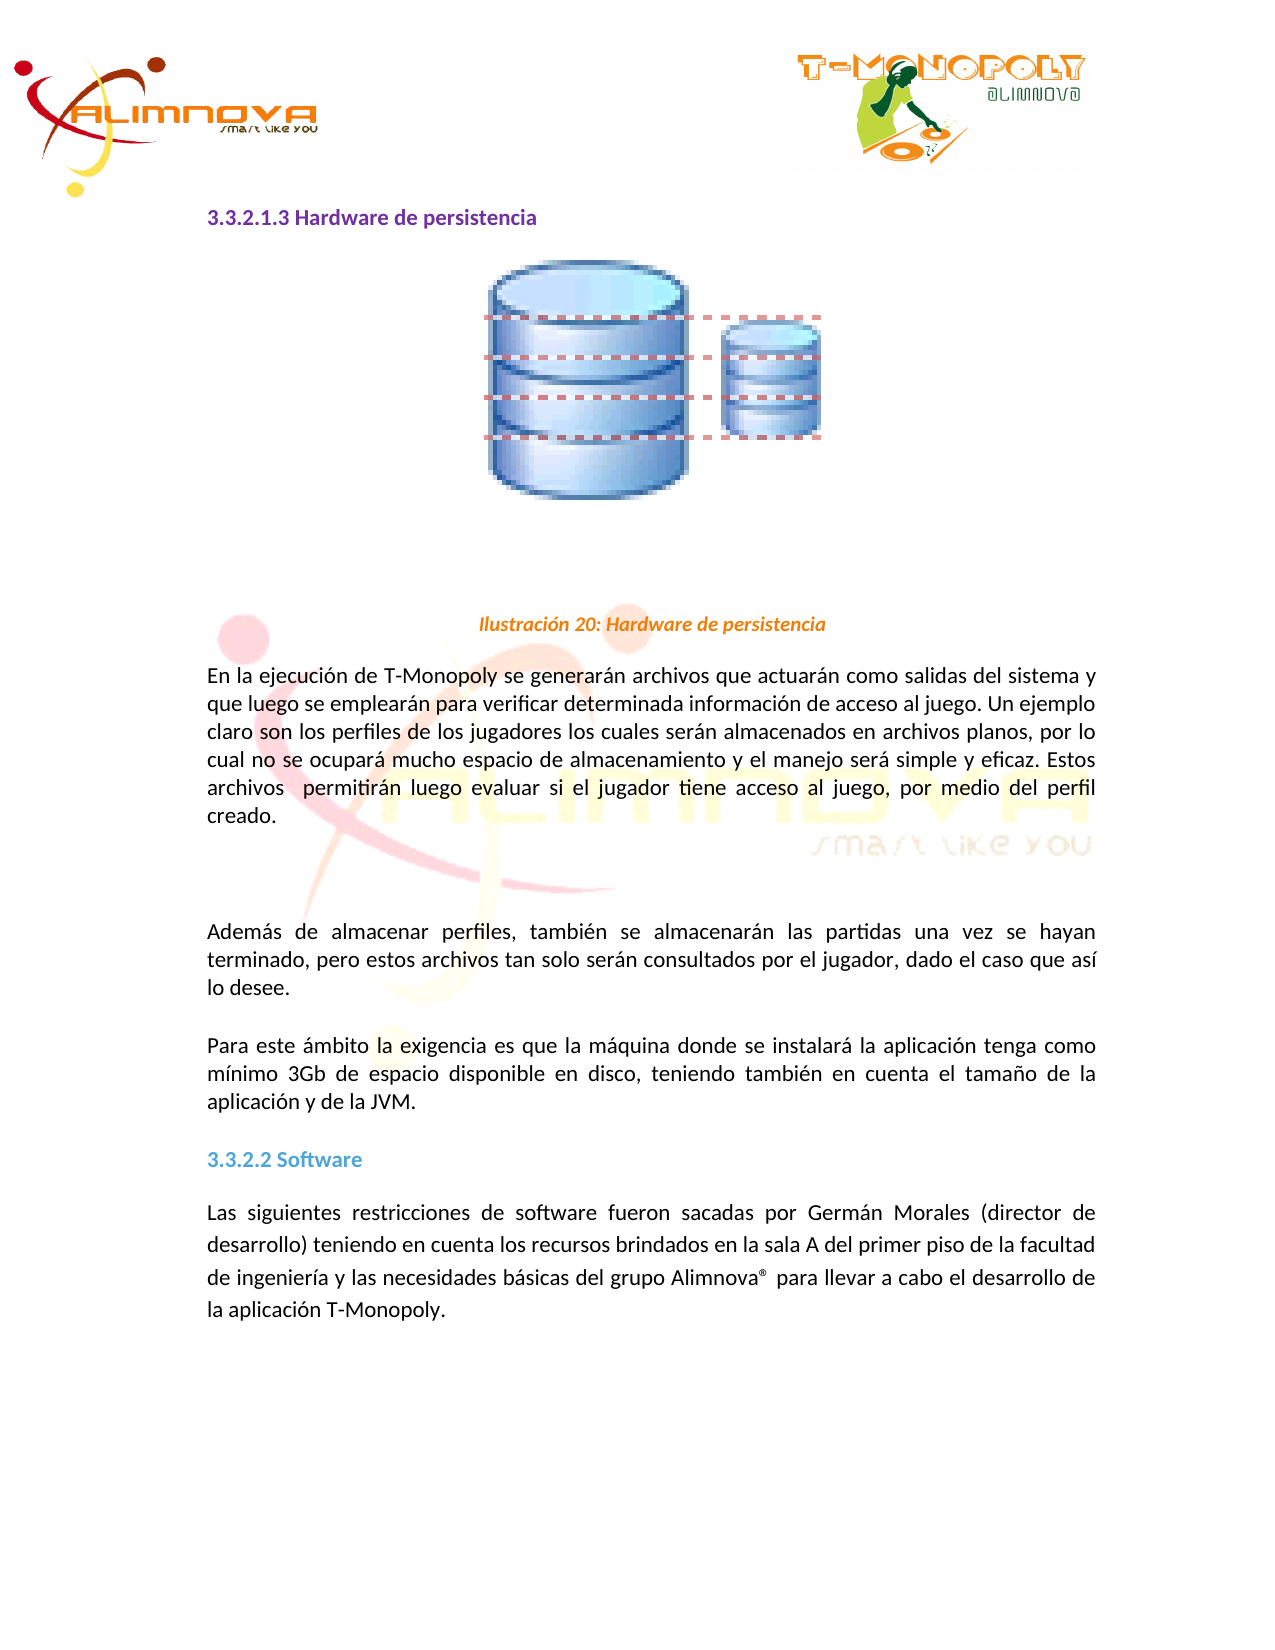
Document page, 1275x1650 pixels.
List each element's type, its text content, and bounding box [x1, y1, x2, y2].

text Además de almacenar perfiles, también se almacenarán las partidas una vez se hayan terminado, pero estos archivos tan solo serán consultados por el jugador, dado el caso que así lo desee. [207, 917, 1098, 1001]
subtitle 3.3.2.1.3 Hardware de persistencia [207, 177, 1098, 231]
text En la ejecución de T-Monopoly se generarán archivos que actuarán como salidas del sistema y que luego se emplearán para verificar determinada información de acceso al juego. Un ejemplo claro son los perfiles de los jugadores los cuales serán almacenados en archivos planos, por lo cual no se ocupará mucho espacio de almacenamiento y el manejo será simple y eficaz. Estos archivos permitirán luego evaluar si el jugador tiene acceso al juego, por medio del perfil creado. [207, 661, 1098, 829]
picture [475, 255, 831, 505]
text Para este ámbito la exigencia es que la máquina donde se instalará la aplicación tenga como mínimo 3Gb de espacio disponible en disco, teniendo también en cuenta el tamaño de la aplicación y de la JVM. [207, 1031, 1098, 1115]
text Ilustración 20: Hardware de persistencia [207, 611, 1098, 636]
text Las siguientes restricciones de software fueron sacadas por Germán Morales (director de desarrollo) teniendo en cuenta los recursos brindados en la sala A del primer piso de la facultad de ingeniería y las necesidades básicas del grupo Alimnova® para llevar a cabo el desarrollo de la aplicación T-Monopoly. [207, 1198, 1098, 1323]
picture [792, 40, 1093, 173]
picture [10, 55, 319, 199]
subtitle 3.3.2.2 Software [207, 1145, 1098, 1173]
